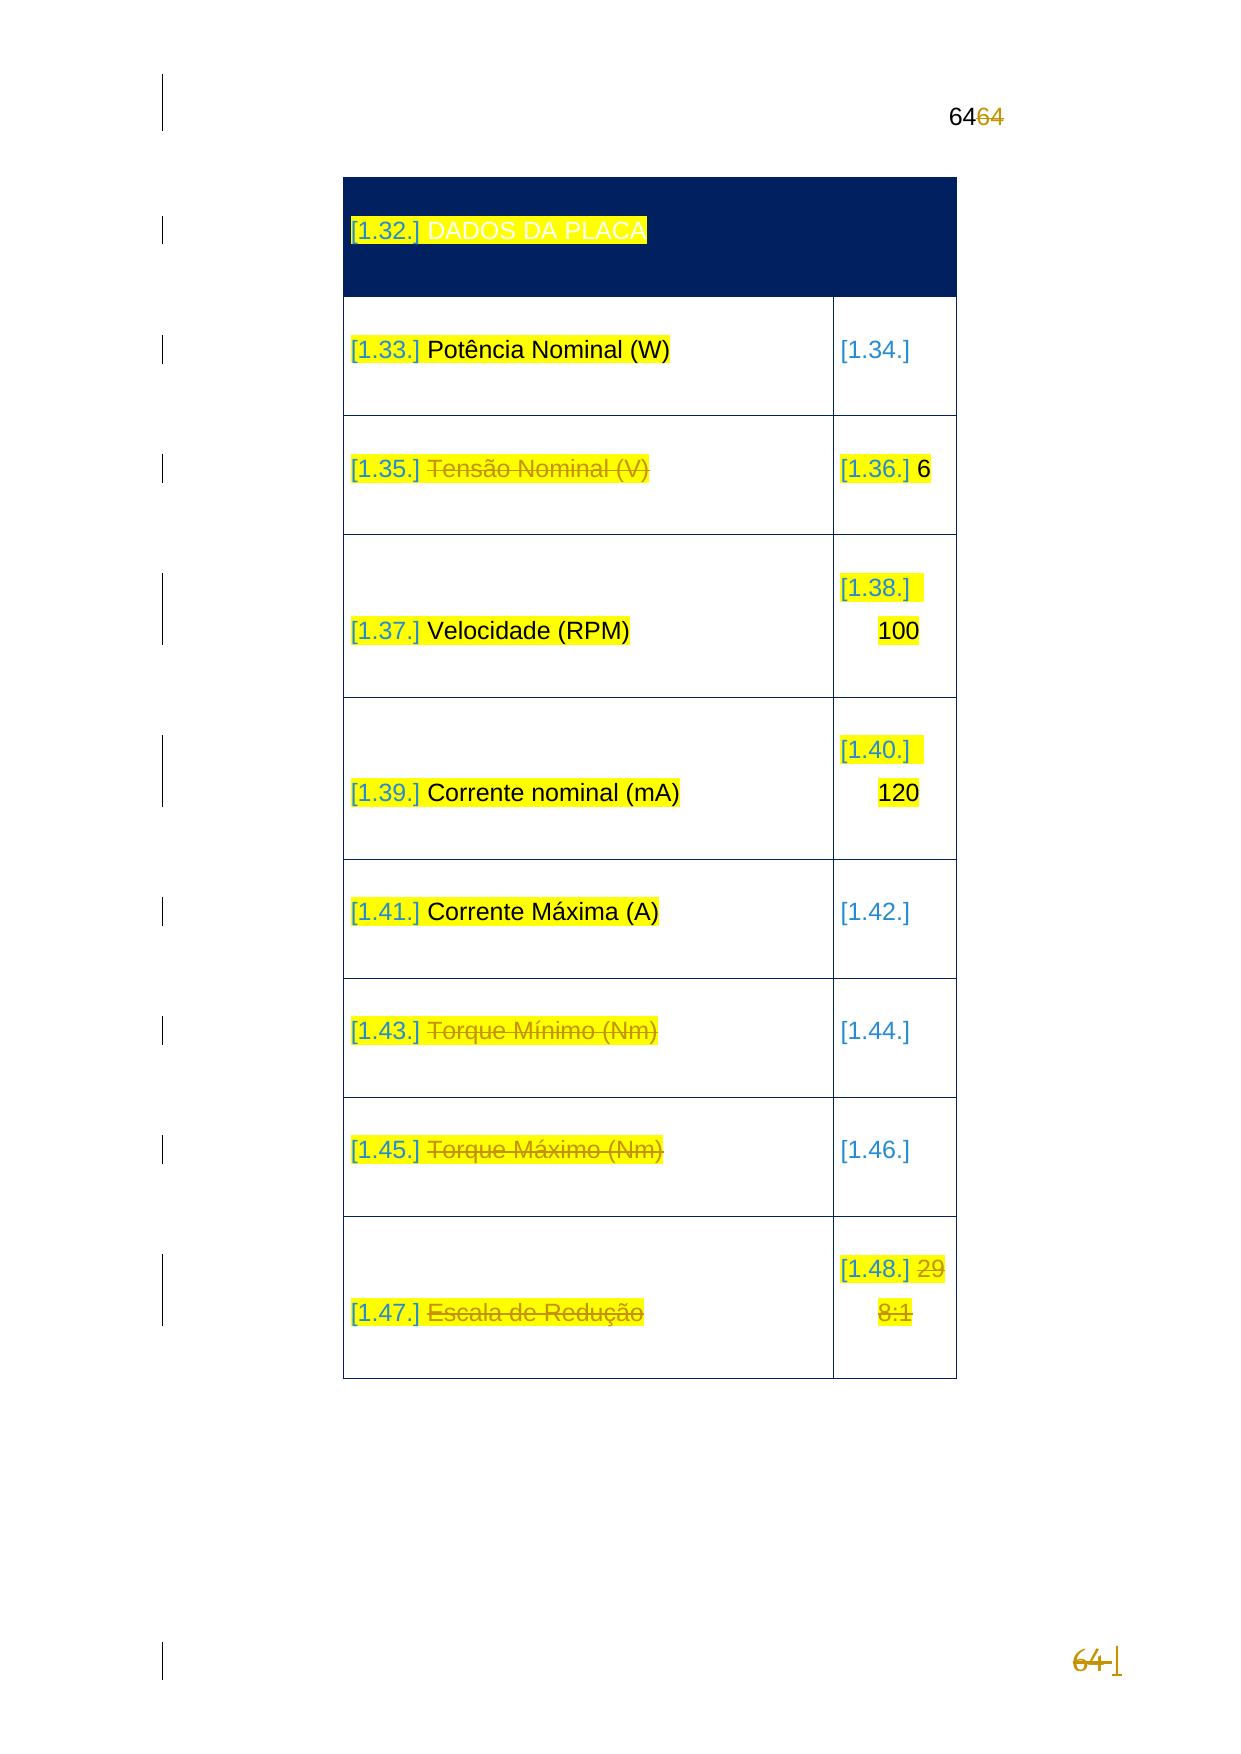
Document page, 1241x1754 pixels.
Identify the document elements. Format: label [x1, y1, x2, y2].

table_cell [834, 698, 956, 859]
table_cell [344, 297, 833, 415]
table_cell [344, 698, 833, 859]
table_cell [834, 1217, 956, 1378]
table_cell [344, 979, 833, 1097]
table_cell [834, 860, 956, 978]
table_cell [344, 1217, 833, 1378]
table_cell [834, 535, 956, 697]
table_cell [344, 416, 833, 534]
table_cell [834, 979, 956, 1097]
table_cell [344, 860, 833, 978]
table_cell [834, 416, 956, 534]
table_cell [834, 297, 956, 415]
table_cell [834, 1098, 956, 1216]
table_header [344, 178, 956, 296]
table_cell [344, 535, 833, 697]
table_cell [344, 1098, 833, 1216]
